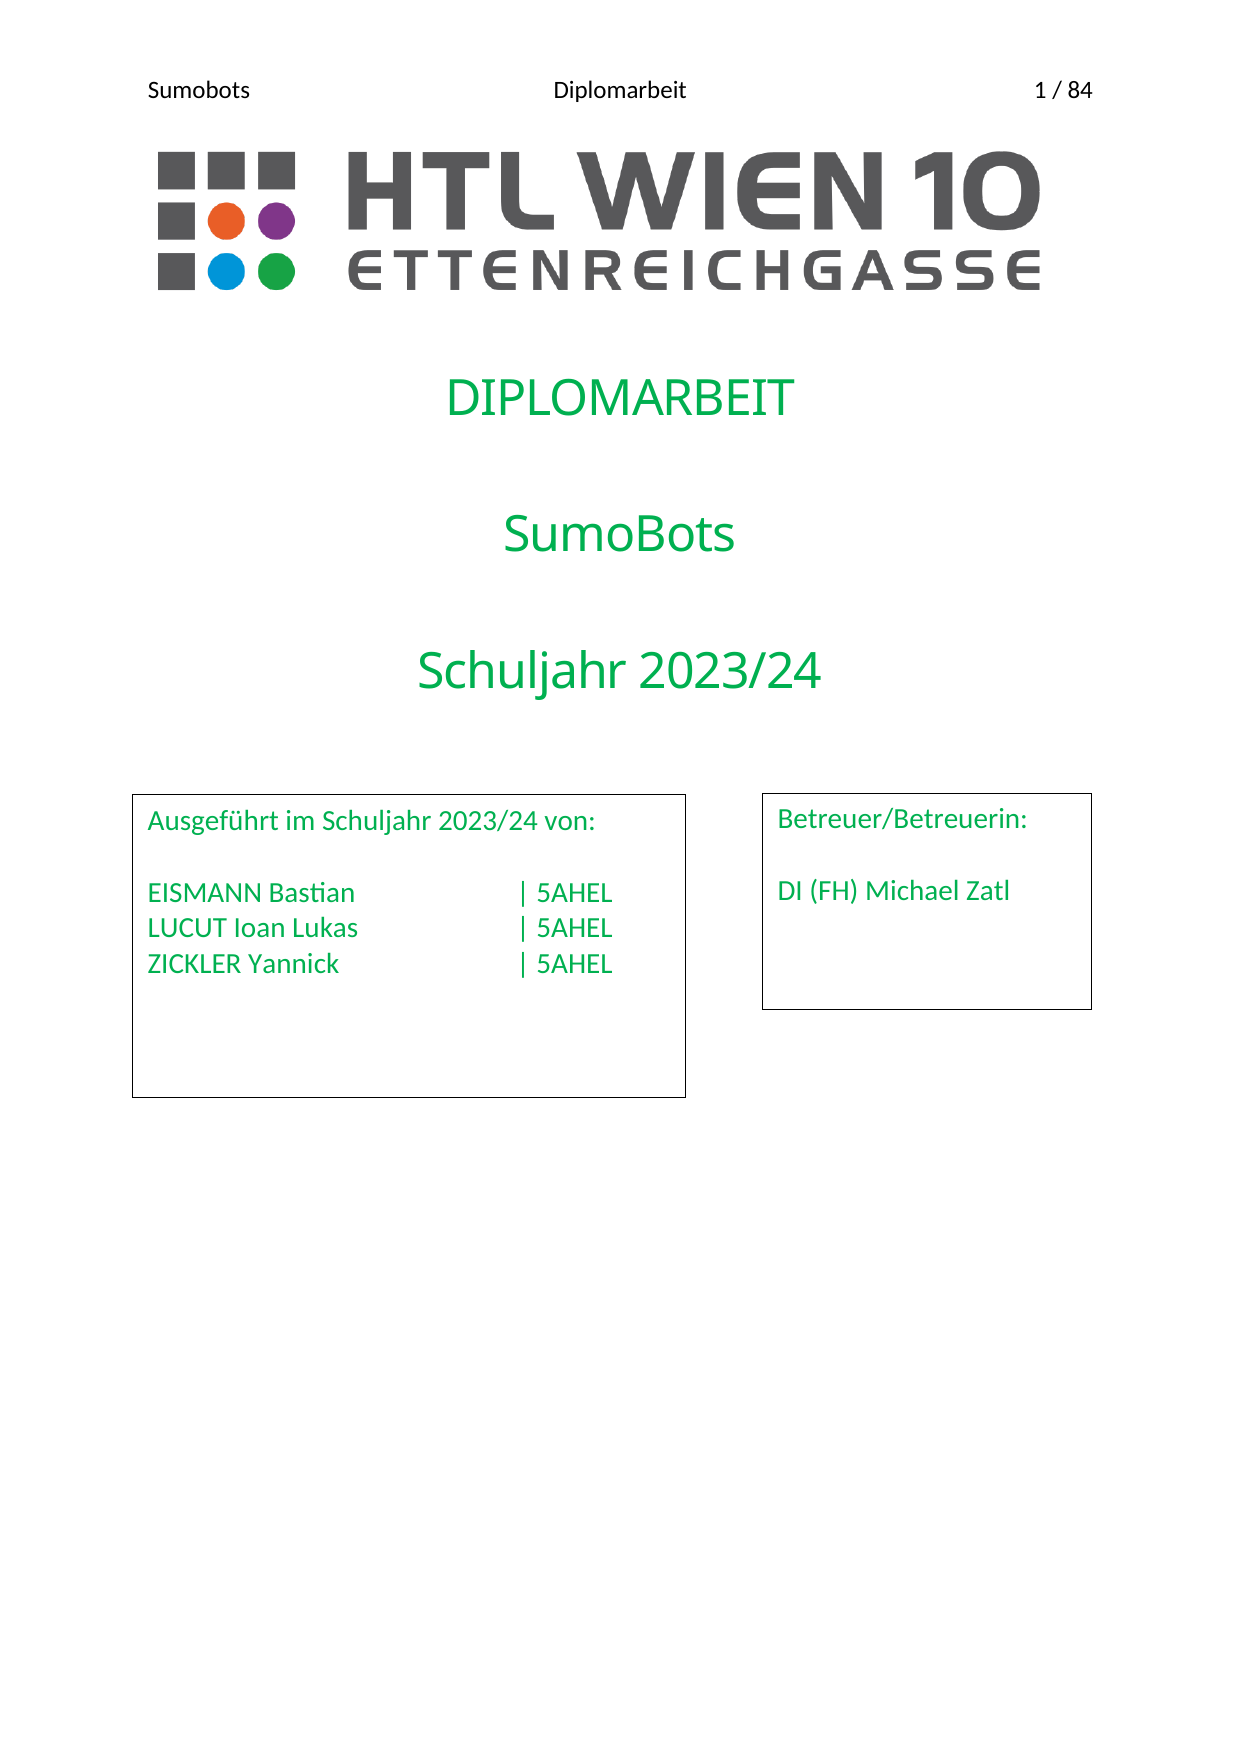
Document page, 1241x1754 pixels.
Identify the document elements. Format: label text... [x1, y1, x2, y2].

picture [153, 147, 1044, 294]
title SumoBots [148, 430, 1093, 566]
title Schuljahr 2023/24 [148, 566, 1093, 703]
title DIPLOMARBEIT [148, 362, 1093, 430]
